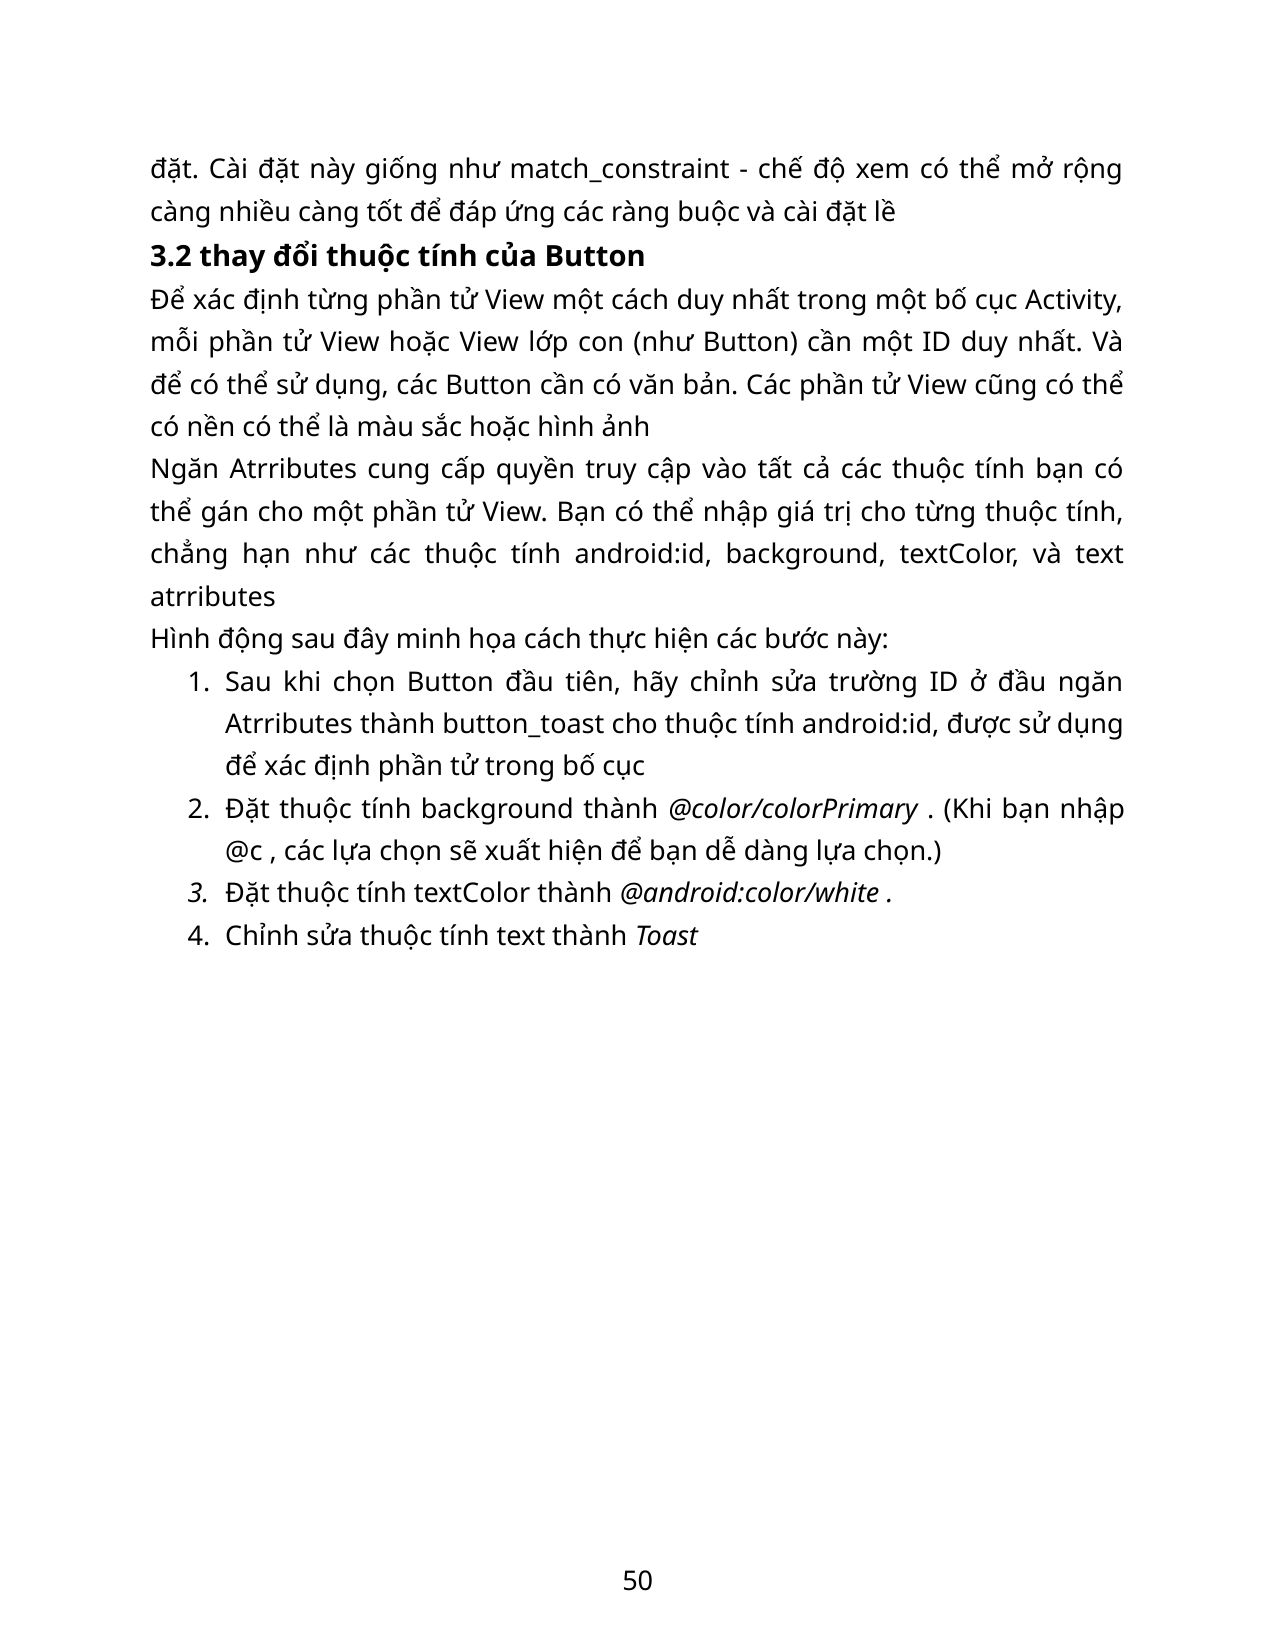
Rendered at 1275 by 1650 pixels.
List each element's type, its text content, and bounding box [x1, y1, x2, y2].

text Ngăn Atrributes cung cấp quyền truy cập vào tất cả các thuộc tính bạn có thể gán cho một phần tử View. Bạn có thể nhập giá trị cho từng thuộc tính, chẳng hạn như các thuộc tính android:id, background, textColor, và text atrributes [150, 450, 1125, 614]
list Đặt thuộc tính background thành @color/colorPrimary . (Khi bạn nhập @c , các lựa chọn sẽ xuất hiện để bạn dễ dàng lựa chọn.) [187, 789, 1125, 868]
list Sau khi chọn Button đầu tiên, hãy chỉnh sửa trường ID ở đầu ngăn Atrributes thành button_toast cho thuộc tính android:id, được sử dụng để xác định phần tử trong bố cục [187, 662, 1125, 784]
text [150, 150, 1125, 229]
list Chỉnh sửa thuộc tính text thành Toast [187, 916, 1125, 953]
list Đặt thuộc tính textColor thành @android:color/white . [187, 874, 1125, 911]
text Để xác định từng phần tử View một cách duy nhất trong một bố cục Activity, mỗi phần tử View hoặc View lớp con (như Button) cần một ID duy nhất. Và để có thể sử dụng, các Button cần có văn bản. Các phần tử View cũng có thể có nền có thể là màu sắc hoặc hình ảnh [150, 280, 1125, 444]
text Hình động sau đây minh họa cách thực hiện các bước này: [150, 619, 1125, 656]
text 3.2 thay đổi thuộc tính của Button [150, 235, 1125, 274]
